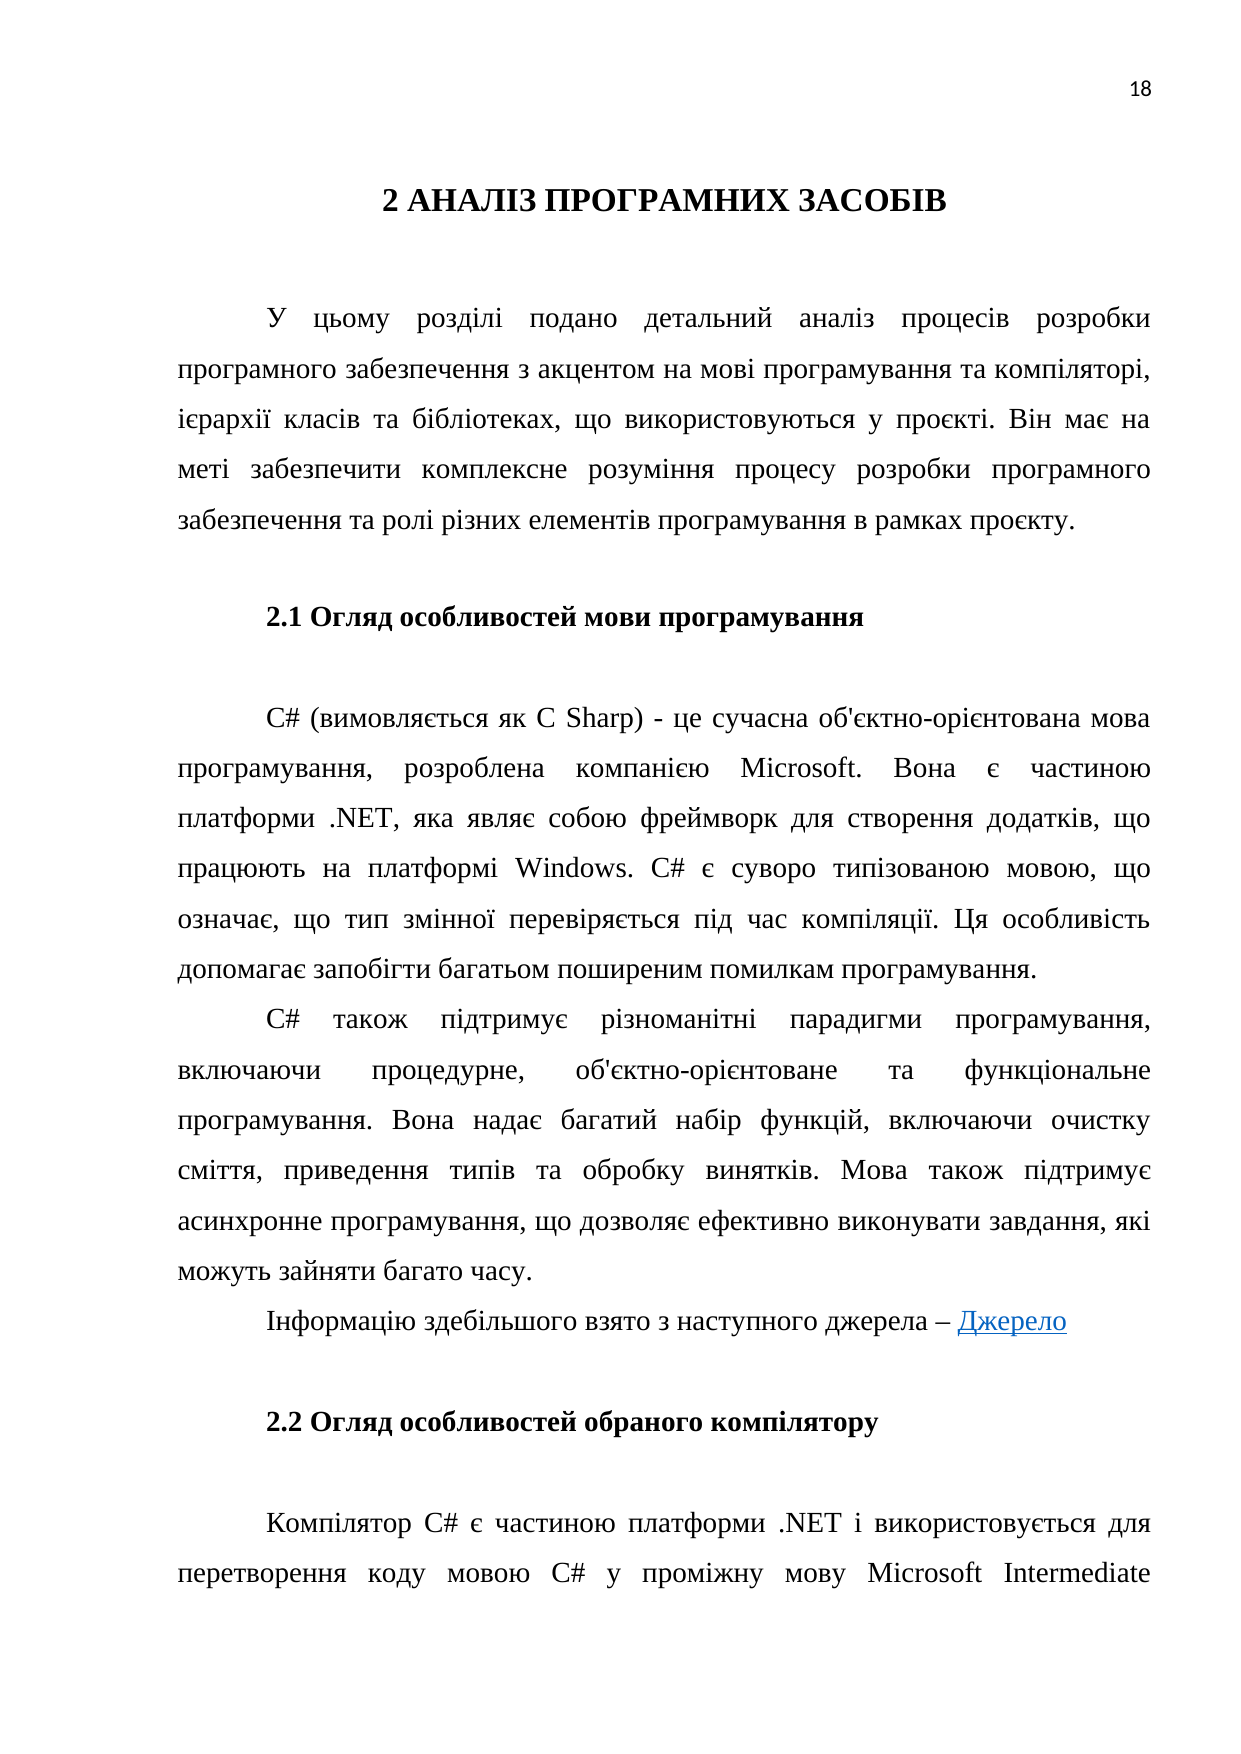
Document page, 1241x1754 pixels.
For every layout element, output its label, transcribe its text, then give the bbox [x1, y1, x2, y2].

title 2 Аналіз програмних засобів [177, 181, 1152, 219]
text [177, 1505, 1152, 1588]
text C# також підтримує різноманітні парадигми програмування, включаючи процедурне, об'єктно-орієнтоване та функціональне програмування. Вона надає багатий набір функцій, включаючи очистку сміття, приведення типів та обробку винятків. Мова також підтримує асинхронне програмування, що дозволяє ефективно виконувати завдання, які можуть зайняти багато часу. [177, 1002, 1152, 1287]
title 2.2 Огляд особливостей обраного компілятору [177, 1404, 1152, 1438]
text C# (вимовляється як C Sharp) - це сучасна об'єктно-орієнтована мова програмування, розроблена компанією Microsoft. Вона є частиною платформи .NET, яка являє собою фреймворк для створення додатків, що працюють на платформі Windows. C# є суворо типізованою мовою, що означає, що тип змінної перевіряється під час компіляції. Ця особливість допомагає запобігти багатьом поширеним помилкам програмування. [177, 700, 1152, 985]
text У цьому розділі подано детальний аналіз процесів розробки програмного забезпечення з акцентом на мові програмування та компіляторі, ієрархії класів та бібліотеках, що використовуються у проєкті. Він має на меті забезпечити комплексне розуміння процесу розробки програмного забезпечення та ролі різних елементів програмування в рамках проєкту. [177, 301, 1152, 535]
title 2.1 Огляд особливостей мови програмування [177, 599, 1152, 633]
text Інформацію здебільшого взято з наступного джерела – Джерело [177, 1303, 1152, 1337]
